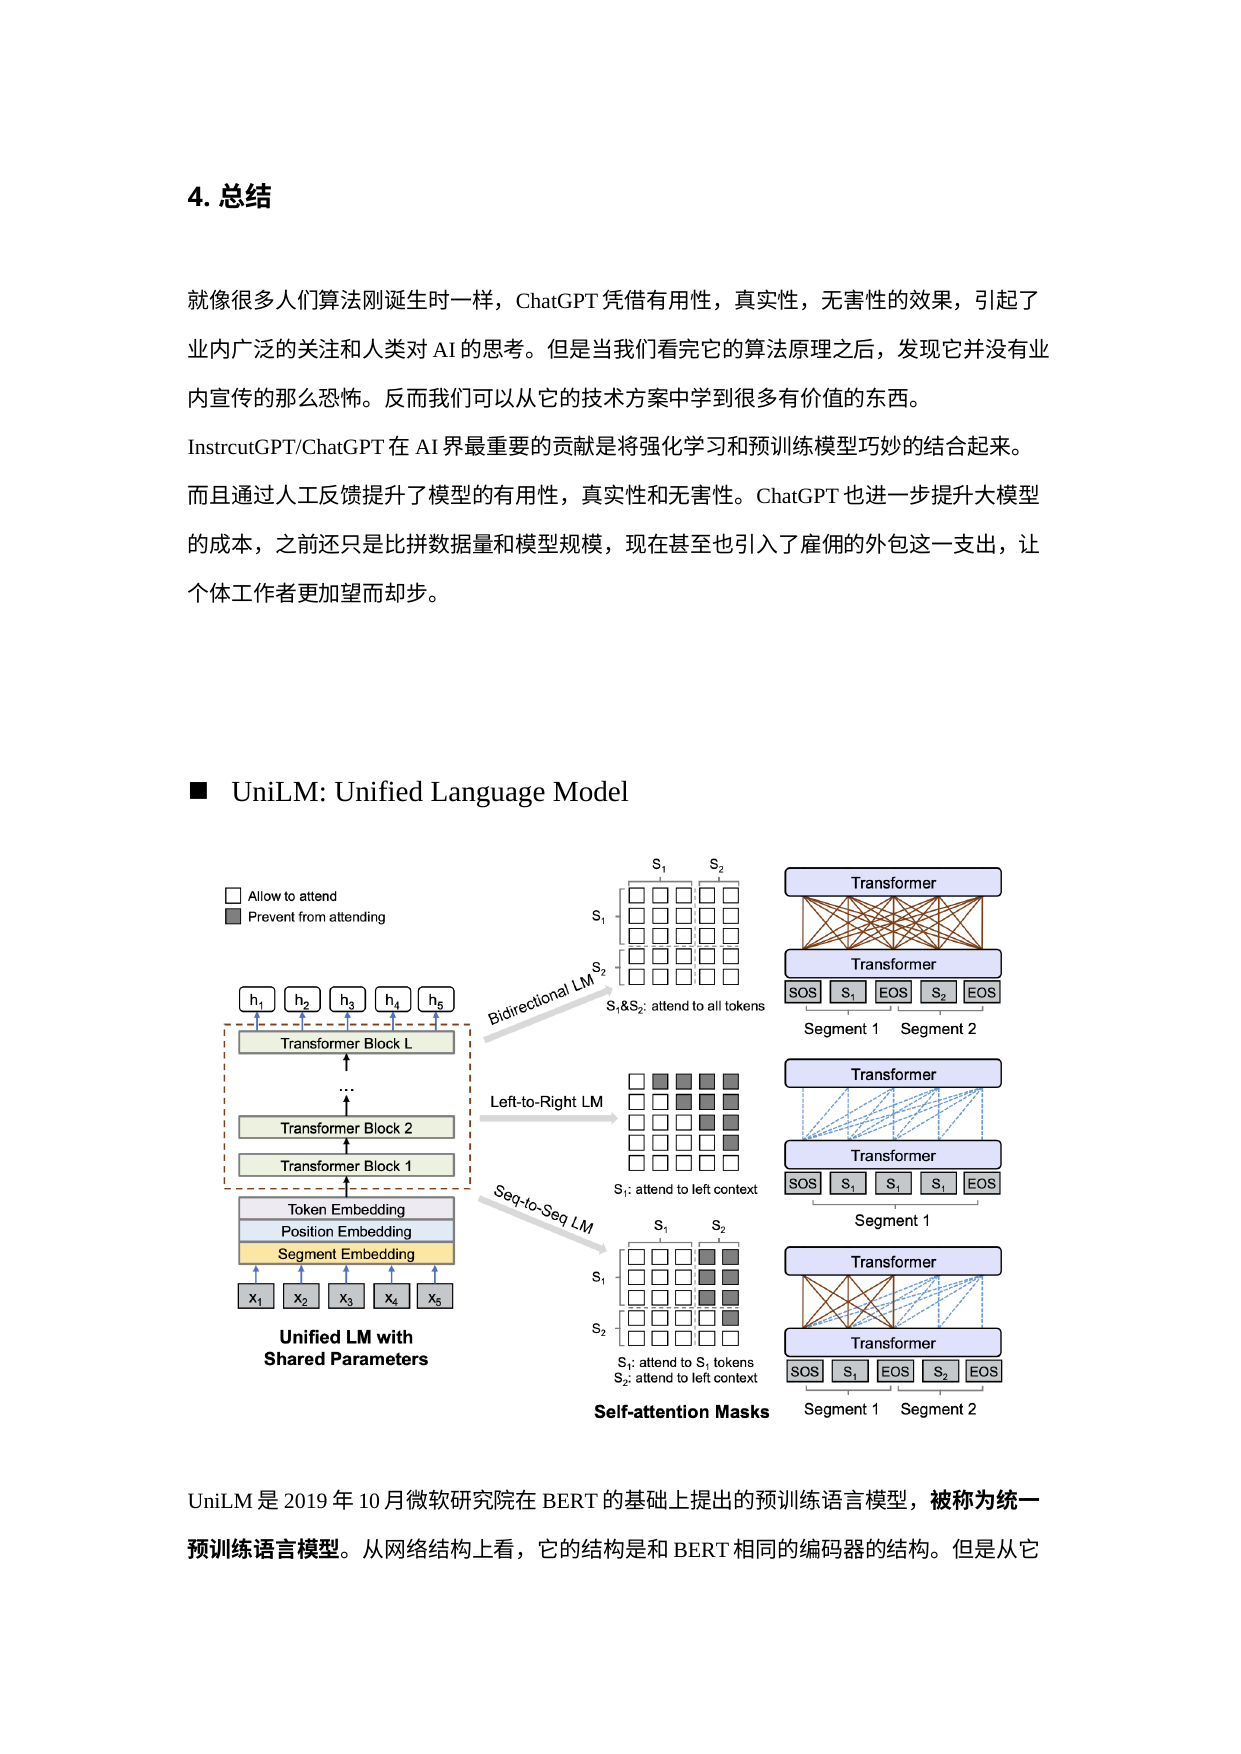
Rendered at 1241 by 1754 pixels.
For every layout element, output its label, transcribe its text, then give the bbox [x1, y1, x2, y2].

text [187, 1483, 1053, 1564]
subtitle 4. 总结 [187, 162, 1053, 227]
picture [187, 840, 1053, 1432]
list UniLM: Unified Language Model [187, 759, 1053, 824]
text 就像很多人们算法刚诞生时一样，ChatGPT凭借有用性，真实性，无害性的效果，引起了业内广泛的关注和人类对AI的思考。但是当我们看完它的算法原理之后，发现它并没有业内宣传的那么恐怖。反而我们可以从它的技术方案中学到很多有价值的东西。InstrcutGPT/ChatGPT在AI界最重要的贡献是将强化学习和预训练模型巧妙的结合起来。而且通过人工反馈提升了模型的有用性，真实性和无害性。ChatGPT也进一步提升大模型的成本，之前还只是比拼数据量和模型规模，现在甚至也引入了雇佣的外包这一支出，让个体工作者更加望而却步。 [187, 283, 1053, 608]
